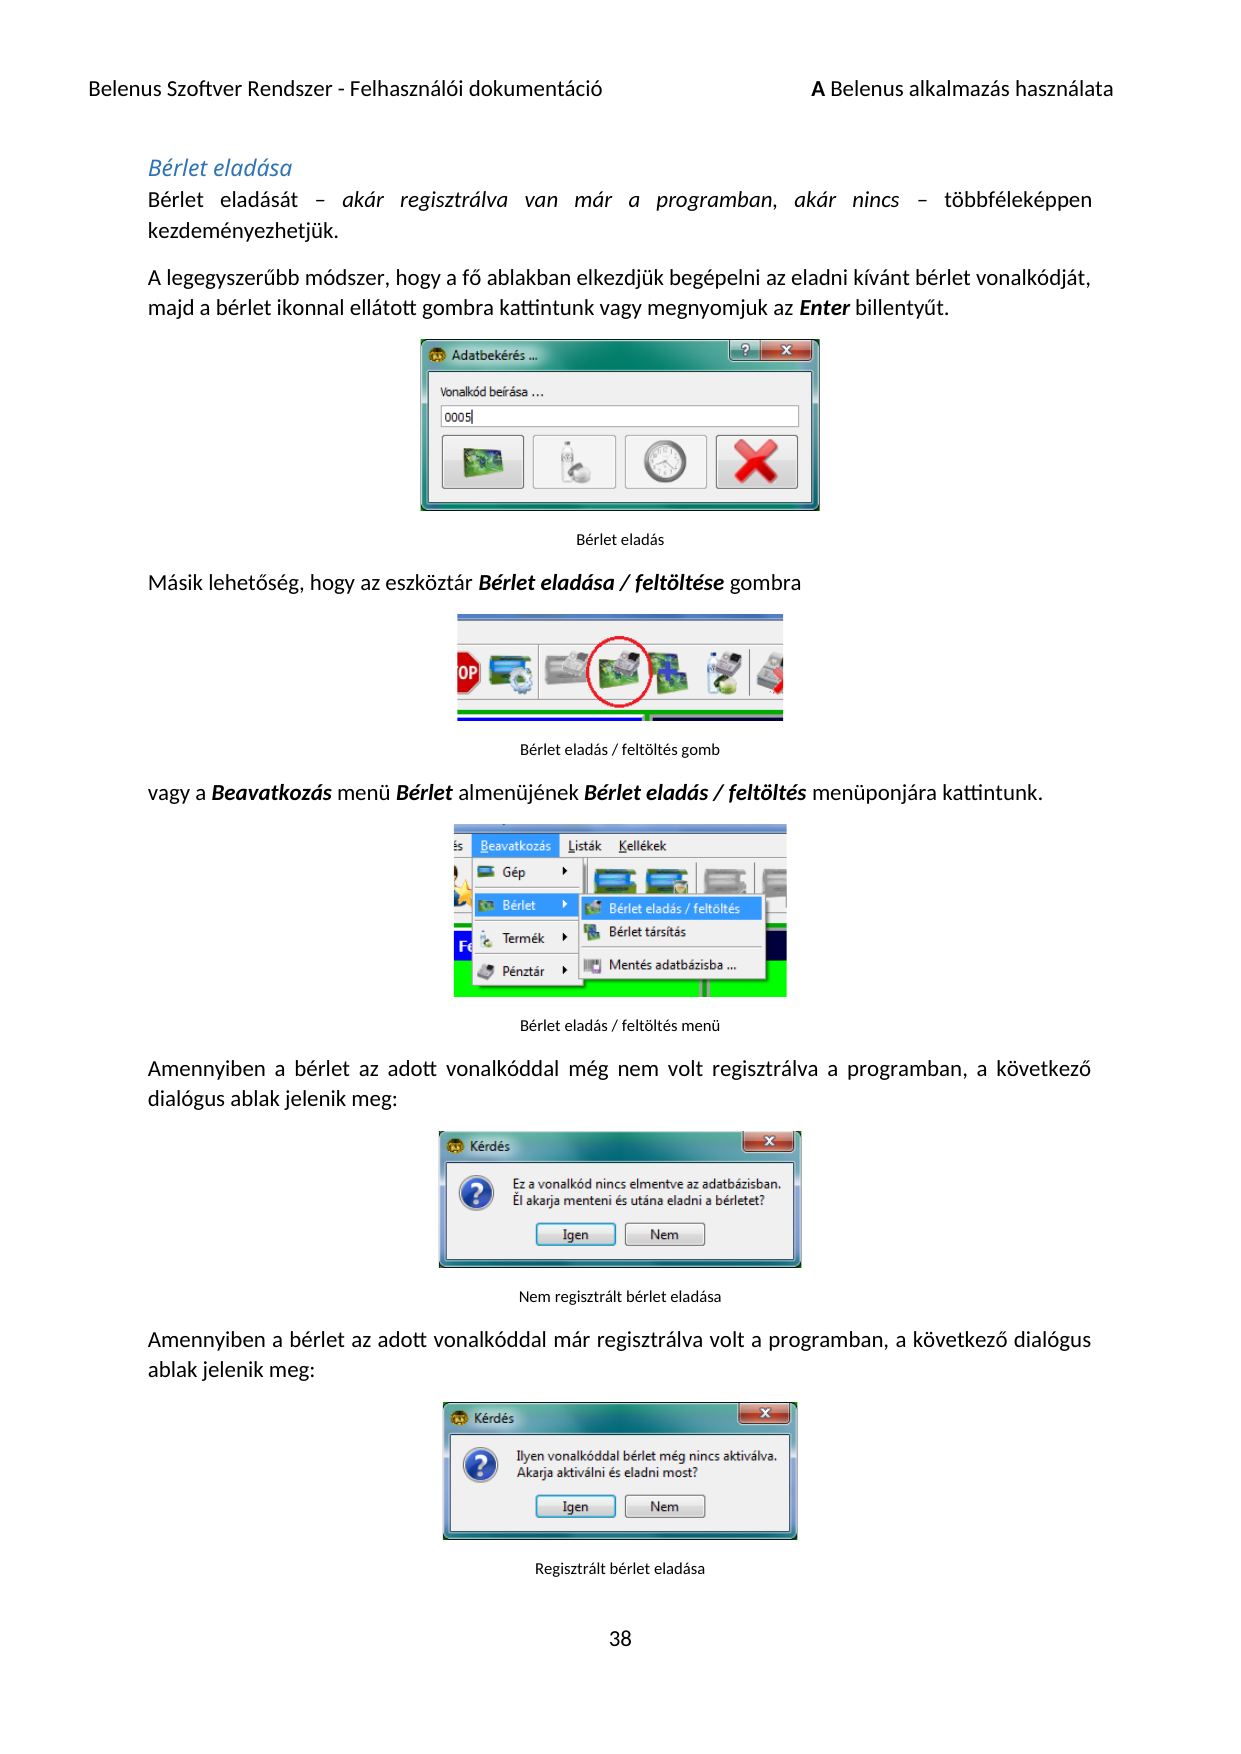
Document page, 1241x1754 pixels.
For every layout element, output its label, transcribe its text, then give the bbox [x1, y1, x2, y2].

text vagy a Beavatkozás menü Bérlet almenüjének Bérlet eladás / feltöltés menüponjára kattintunk. [148, 778, 1093, 806]
text Bérlet eladás [148, 529, 1093, 549]
text Másik lehetőség, hogy az eszköztár Bérlet eladása / feltöltése gombra [148, 568, 1093, 596]
text A legegyszerűbb módszer, hogy a fő ablakban elkezdjük begépelni az eladni kívánt bérlet vonalkódját, majd a bérlet ikonnal ellátott gombra kattintunk vagy megnyomjuk az Enter billentyűt. [148, 263, 1093, 321]
picture [442, 1402, 798, 1540]
subtitle Bérlet eladása [148, 152, 1093, 183]
text Bérlet eladás / feltöltés gomb [148, 739, 1093, 759]
text Nem regisztrált bérlet eladása [148, 1287, 1093, 1307]
text Bérlet eladását – akár regisztrálva van már a programban, akár nincs – többféleképpen kezdeményezhetjük. [148, 186, 1093, 244]
picture [453, 824, 787, 997]
picture [420, 339, 820, 511]
text Amennyiben a bérlet az adott vonalkóddal még nem volt regisztrálva a programban, a következő dialógus ablak jelenik meg: [148, 1054, 1093, 1112]
picture [438, 1131, 802, 1268]
text Regisztrált bérlet eladása [148, 1558, 1093, 1578]
text Amennyiben a bérlet az adott vonalkóddal már regisztrálva volt a programban, a következő dialógus ablak jelenik meg: [148, 1325, 1093, 1383]
text Bérlet eladás / feltöltés menü [148, 1015, 1093, 1036]
picture [457, 614, 784, 721]
